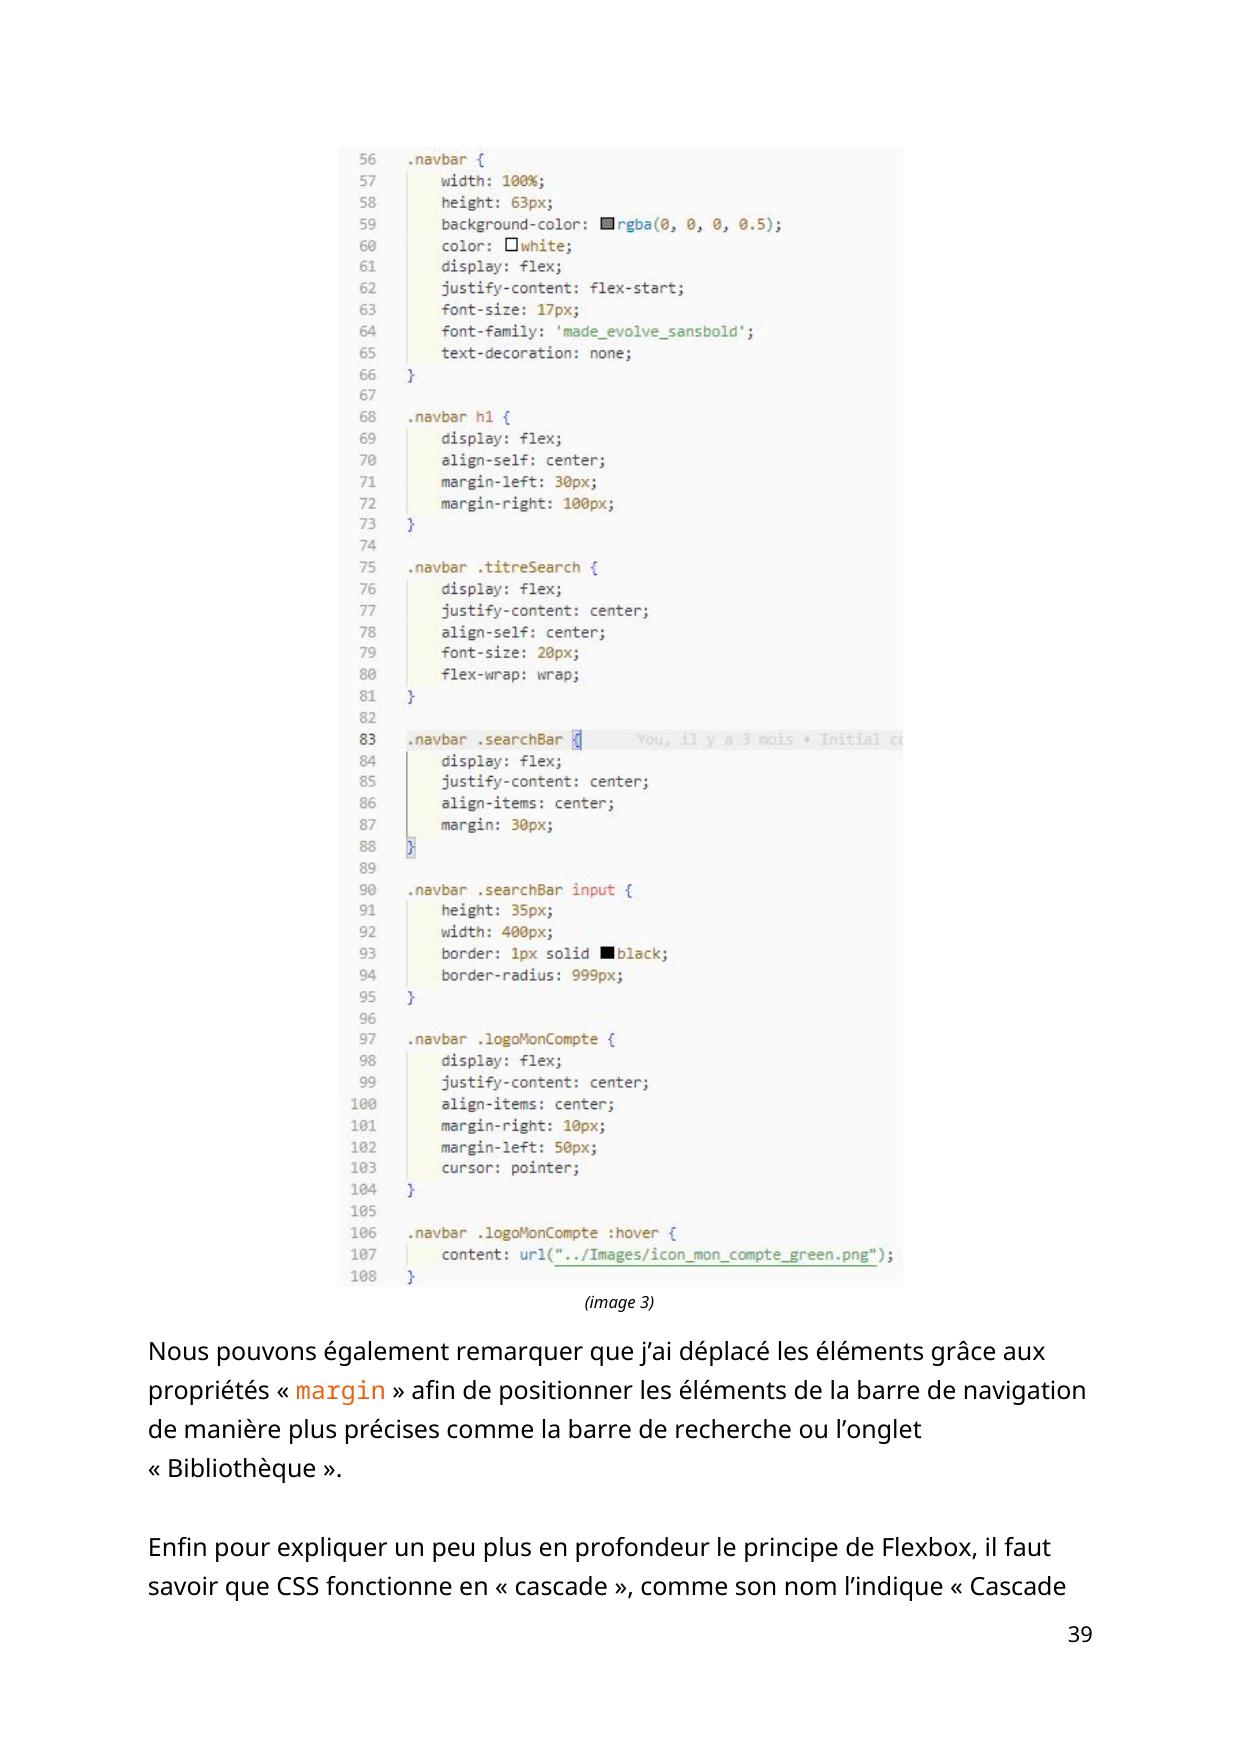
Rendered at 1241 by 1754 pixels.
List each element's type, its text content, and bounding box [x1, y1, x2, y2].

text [148, 1529, 1093, 1603]
text Nous pouvons également remarquer que j’ai déplacé les éléments grâce aux propriétés « margin » afin de positionner les éléments de la barre de navigation de manière plus précises comme la barre de recherche ou l’onglet « Bibliothèque ». [148, 1334, 1093, 1485]
picture [337, 147, 903, 1287]
text (image 3) [148, 1291, 1093, 1314]
